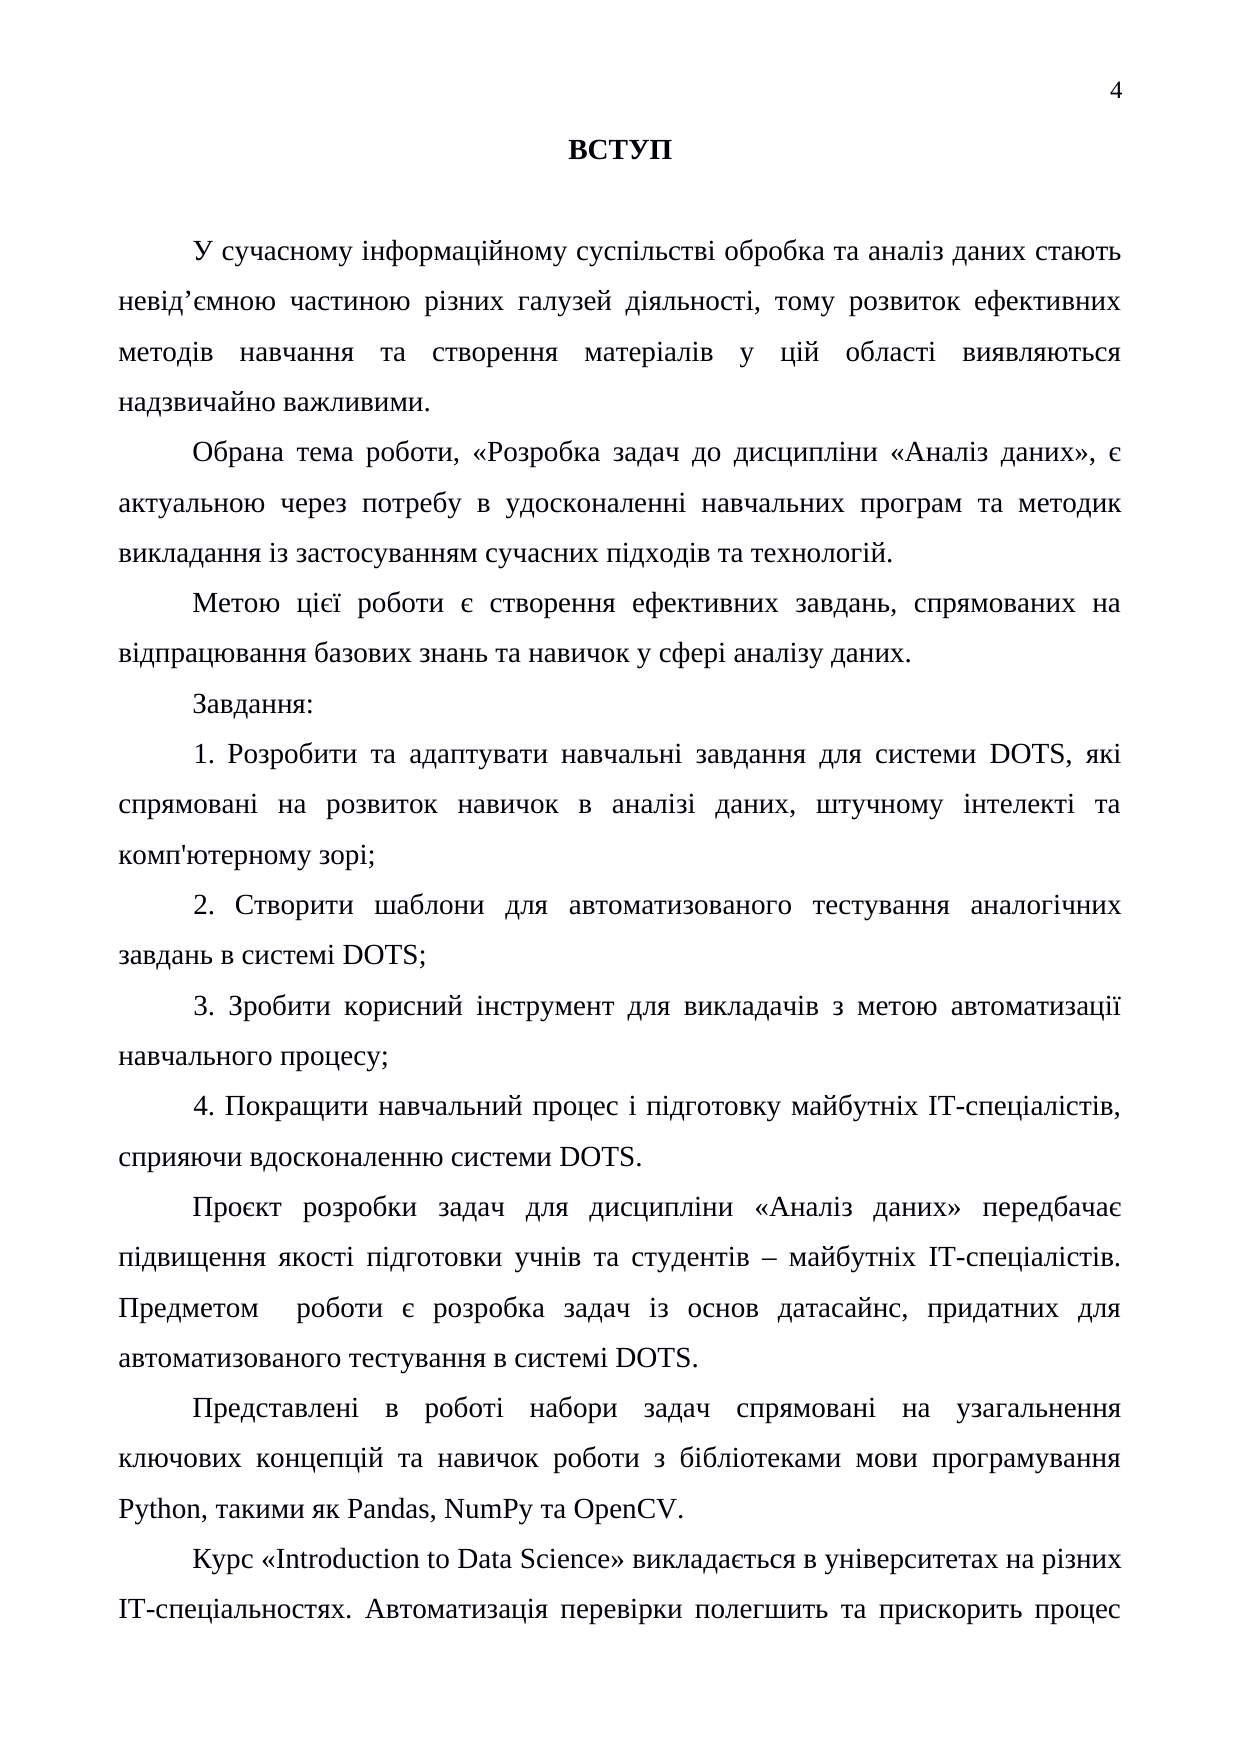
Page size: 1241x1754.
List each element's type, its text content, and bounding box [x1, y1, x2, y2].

text Метою цієї роботи є створення ефективних завдань, спрямованих на відпрацювання базових знань та навичок у сфері аналізу даних. [118, 585, 1122, 669]
text 4. Покращити навчальний процес і підготовку майбутніх ІТ-спеціалістів, сприяючи вдосконаленню системи DOTS. [118, 1088, 1122, 1172]
text Обрана тема роботи, «Розробка задач до дисципліни «Аналіз даних», є актуальною через потребу в удосконаленні навчальних програм та методик викладання із застосуванням сучасних підходів та технологій. [118, 434, 1122, 568]
text Проєкт розробки задач для дисципліни «Аналіз даних» передбачає підвищення якості підготовки учнів та студентів – майбутніх ІТ-спеціалістів. Предметом роботи є розробка задач із основ датасайнс, придатних для автоматизованого тестування в системі DOTS. [118, 1189, 1122, 1373]
text 1. Розробити та адаптувати навчальні завдання для системи DOTS, які спрямовані на розвиток навичок в аналізі даних, штучному інтелекті та комп'ютерному зорі; [118, 736, 1122, 870]
text У сучасному інформаційному суспільстві обробка та аналіз даних стають невід’ємною частиною різних галузей діяльності, тому розвиток ефективних методів навчання та створення матеріалів у цій області виявляються надзвичайно важливими. [118, 233, 1122, 418]
text ВСТУП [118, 132, 1122, 166]
text Представлені в роботі набори задач спрямовані на узагальнення ключових концепцій та навичок роботи з бібліотеками мови програмування Python, такими як Pandas, NumPy та OpenCV. [118, 1390, 1122, 1524]
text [118, 1541, 1122, 1625]
text Завдання: [118, 686, 1122, 719]
text 2. Створити шаблони для автоматизованого тестування аналогічних завдань в системі DOTS; [118, 887, 1122, 971]
text 3. Зробити корисний інструмент для викладачів з метою автоматизації навчального процесу; [118, 988, 1122, 1072]
